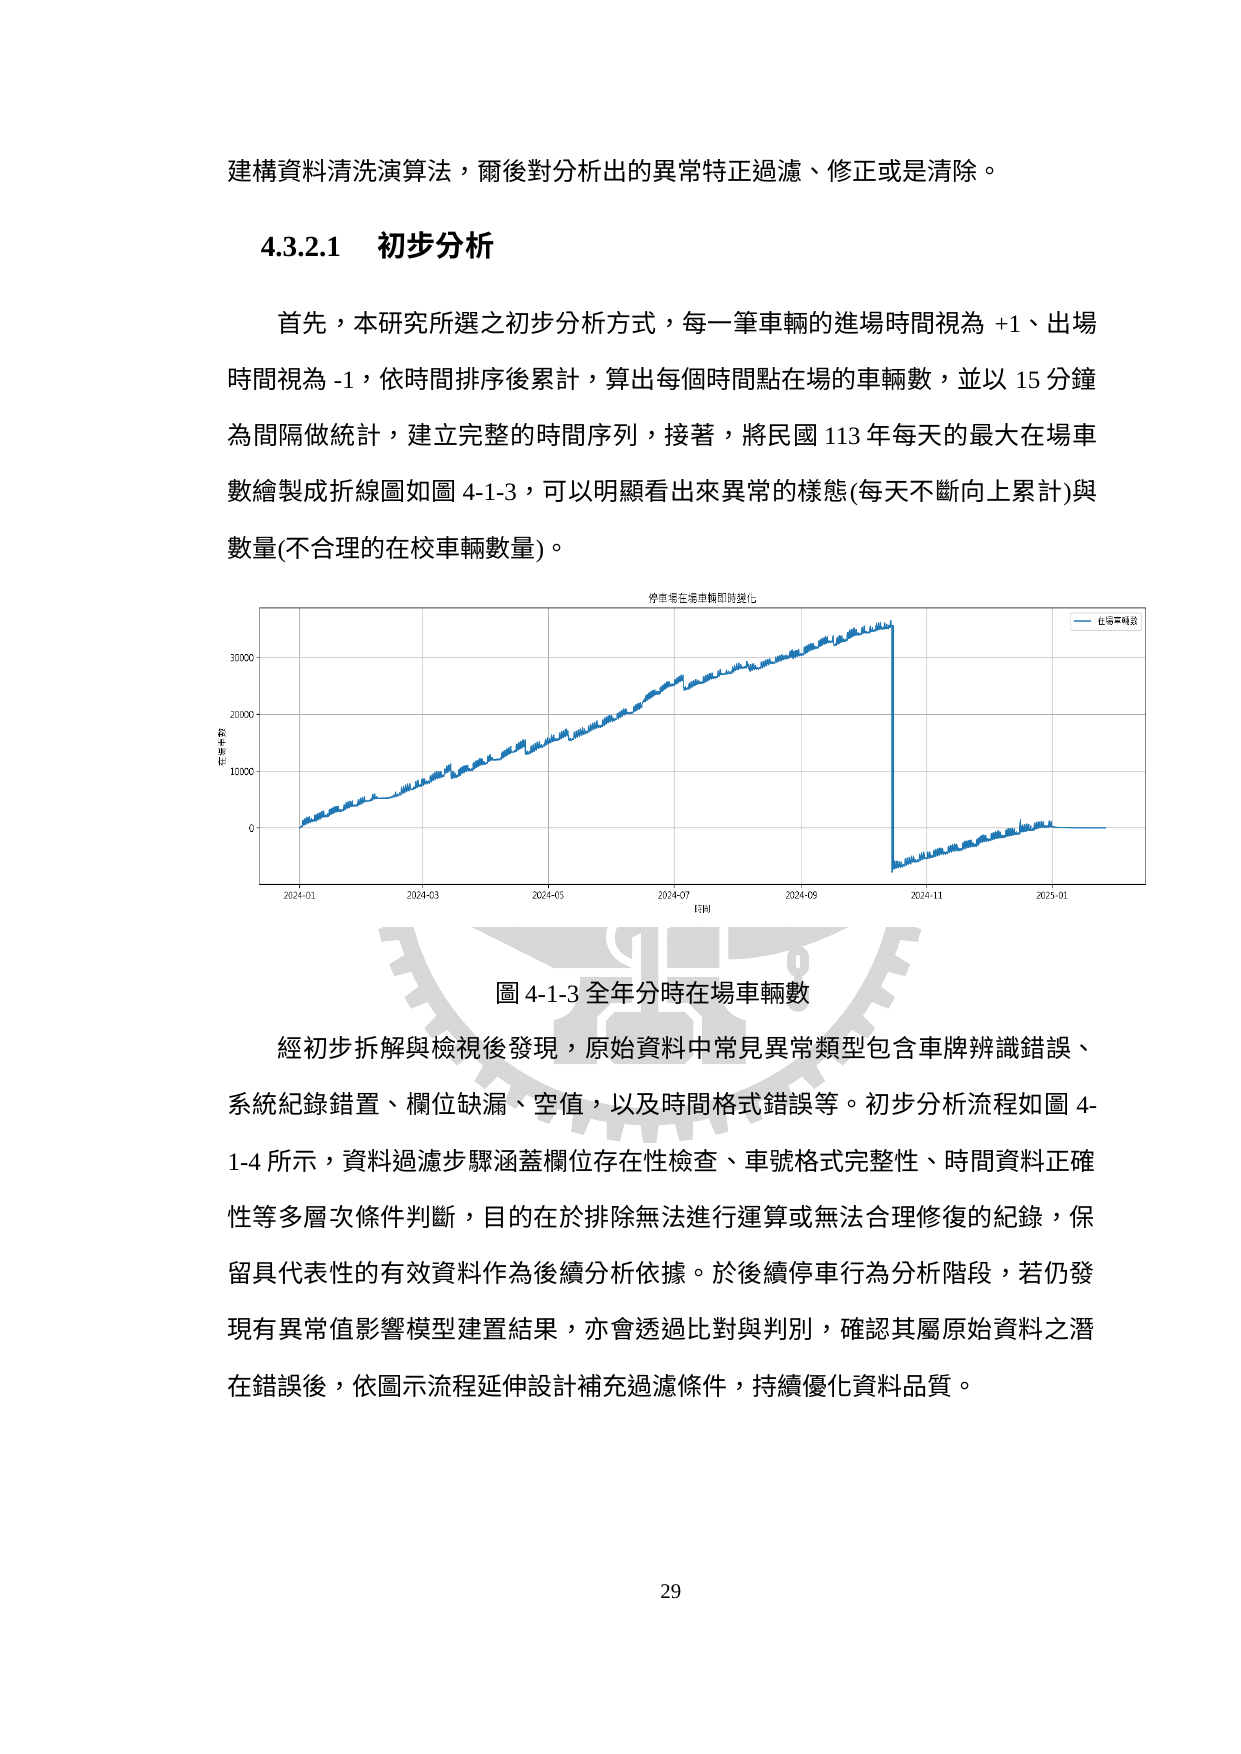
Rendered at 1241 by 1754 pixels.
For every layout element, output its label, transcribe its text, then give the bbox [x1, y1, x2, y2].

text 圖4-1-3 全年分時在場車輛數 [187, 972, 1097, 1010]
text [227, 151, 1097, 188]
text 首先，本研究所選之初步分析方式，每一筆車輛的進場時間視為 +1、出場時間視為 -1，依時間排序後累計，算出每個時間點在場的車輛數，並以 15 分鐘為間隔做統計，建立完整的時間序列，接著，將民國113年每天的最大在場車數繪製成折線圖如圖4-1-3，可以明顯看出來異常的樣態(每天不斷向上累計)與數量(不合理的在校車輛數量)。 [227, 302, 1097, 565]
subtitle 初步分析 [202, 206, 1097, 281]
picture [208, 583, 1153, 927]
text 經初步拆解與檢視後發現，原始資料中常見異常類型包含車牌辨識錯誤、系統紀錄錯置、欄位缺漏、空值，以及時間格式錯誤等。初步分析流程如圖 4-1-4 所示，資料過濾步驟涵蓋欄位存在性檢查、車號格式完整性、時間資料正確性等多層次條件判斷，目的在於排除無法進行運算或無法合理修復的紀錄，保留具代表性的有效資料作為後續分析依據。於後續停車行為分析階段，若仍發現有異常值影響模型建置結果，亦會透過比對與判別，確認其屬原始資料之潛在錯誤後，依圖示流程延伸設計補充過濾條件，持續優化資料品質。 [227, 1028, 1097, 1403]
